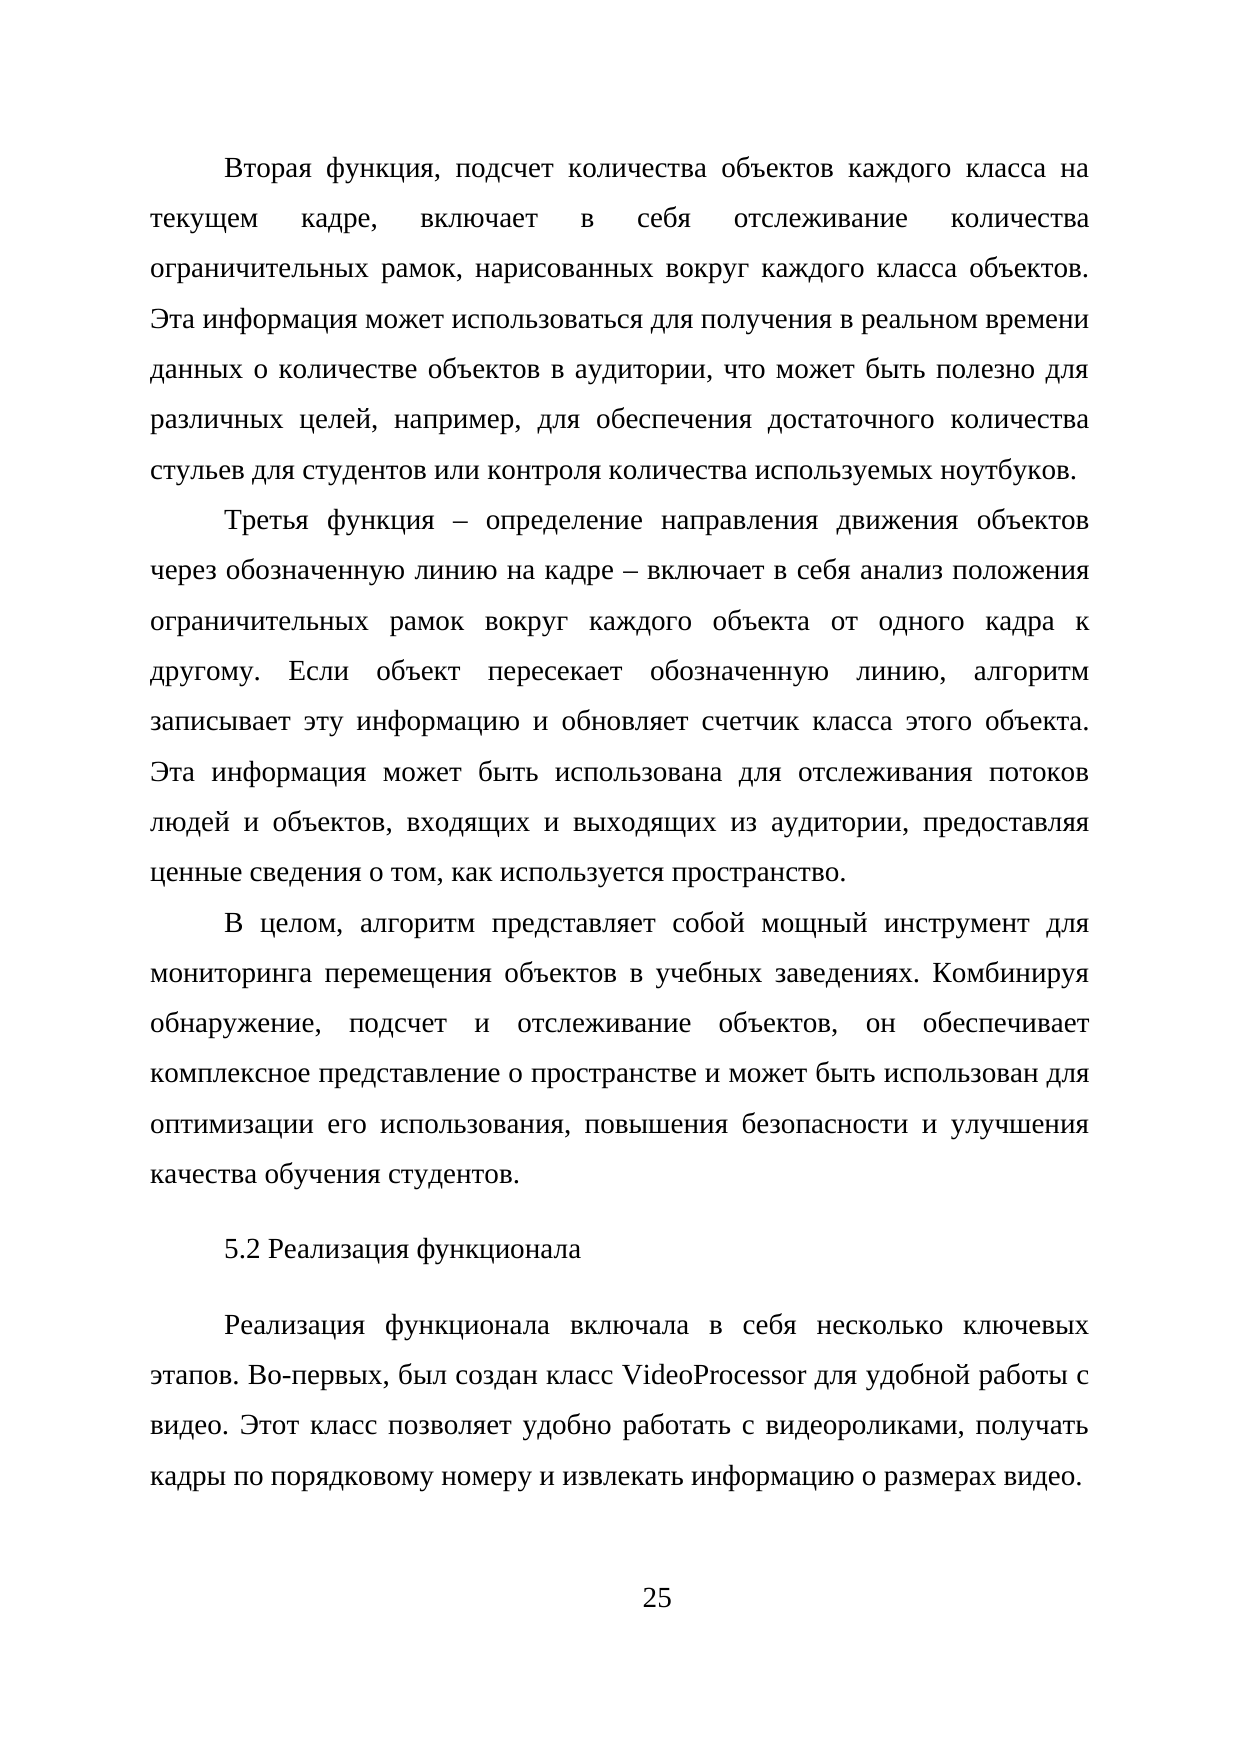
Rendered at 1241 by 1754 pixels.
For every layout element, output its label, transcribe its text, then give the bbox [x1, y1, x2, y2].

text В целом, алгоритм представляет собой мощный инструмент для мониторинга перемещения объектов в учебных заведениях. Комбинируя обнаружение, подсчет и отслеживание объектов, он обеспечивает комплексное представление о пространстве и может быть использован для оптимизации его использования, повышения безопасности и улучшения качества обучения студентов. [150, 905, 1090, 1190]
text Реализация функционала включала в себя несколько ключевых этапов. Во-первых, был создан класс VideoProcessor для удобной работы с видео. Этот класс позволяет удобно работать с видеороликами, получать кадры по порядковому номеру и извлекать информацию о размерах видео. [150, 1307, 1090, 1491]
text 5.2 Реализация функционала [150, 1232, 1090, 1265]
text Третья функция – определение направления движения объектов через обозначенную линию на кадре – включает в себя анализ положения ограничительных рамок вокруг каждого объекта от одного кадра к другому. Если объект пересекает обозначенную линию, алгоритм записывает эту информацию и обновляет счетчик класса этого объекта. Эта информация может быть использована для отслеживания потоков людей и объектов, входящих и выходящих из аудитории, предоставляя ценные сведения о том, как используется пространство. [150, 502, 1090, 888]
text Вторая функция, подсчет количества объектов каждого класса на текущем кадре, включает в себя отслеживание количества ограничительных рамок, нарисованных вокруг каждого класса объектов. Эта информация может использоваться для получения в реальном времени данных о количестве объектов в аудитории, что может быть полезно для различных целей, например, для обеспечения достаточного количества стульев для студентов или контроля количества используемых ноутбуков. [150, 150, 1090, 485]
